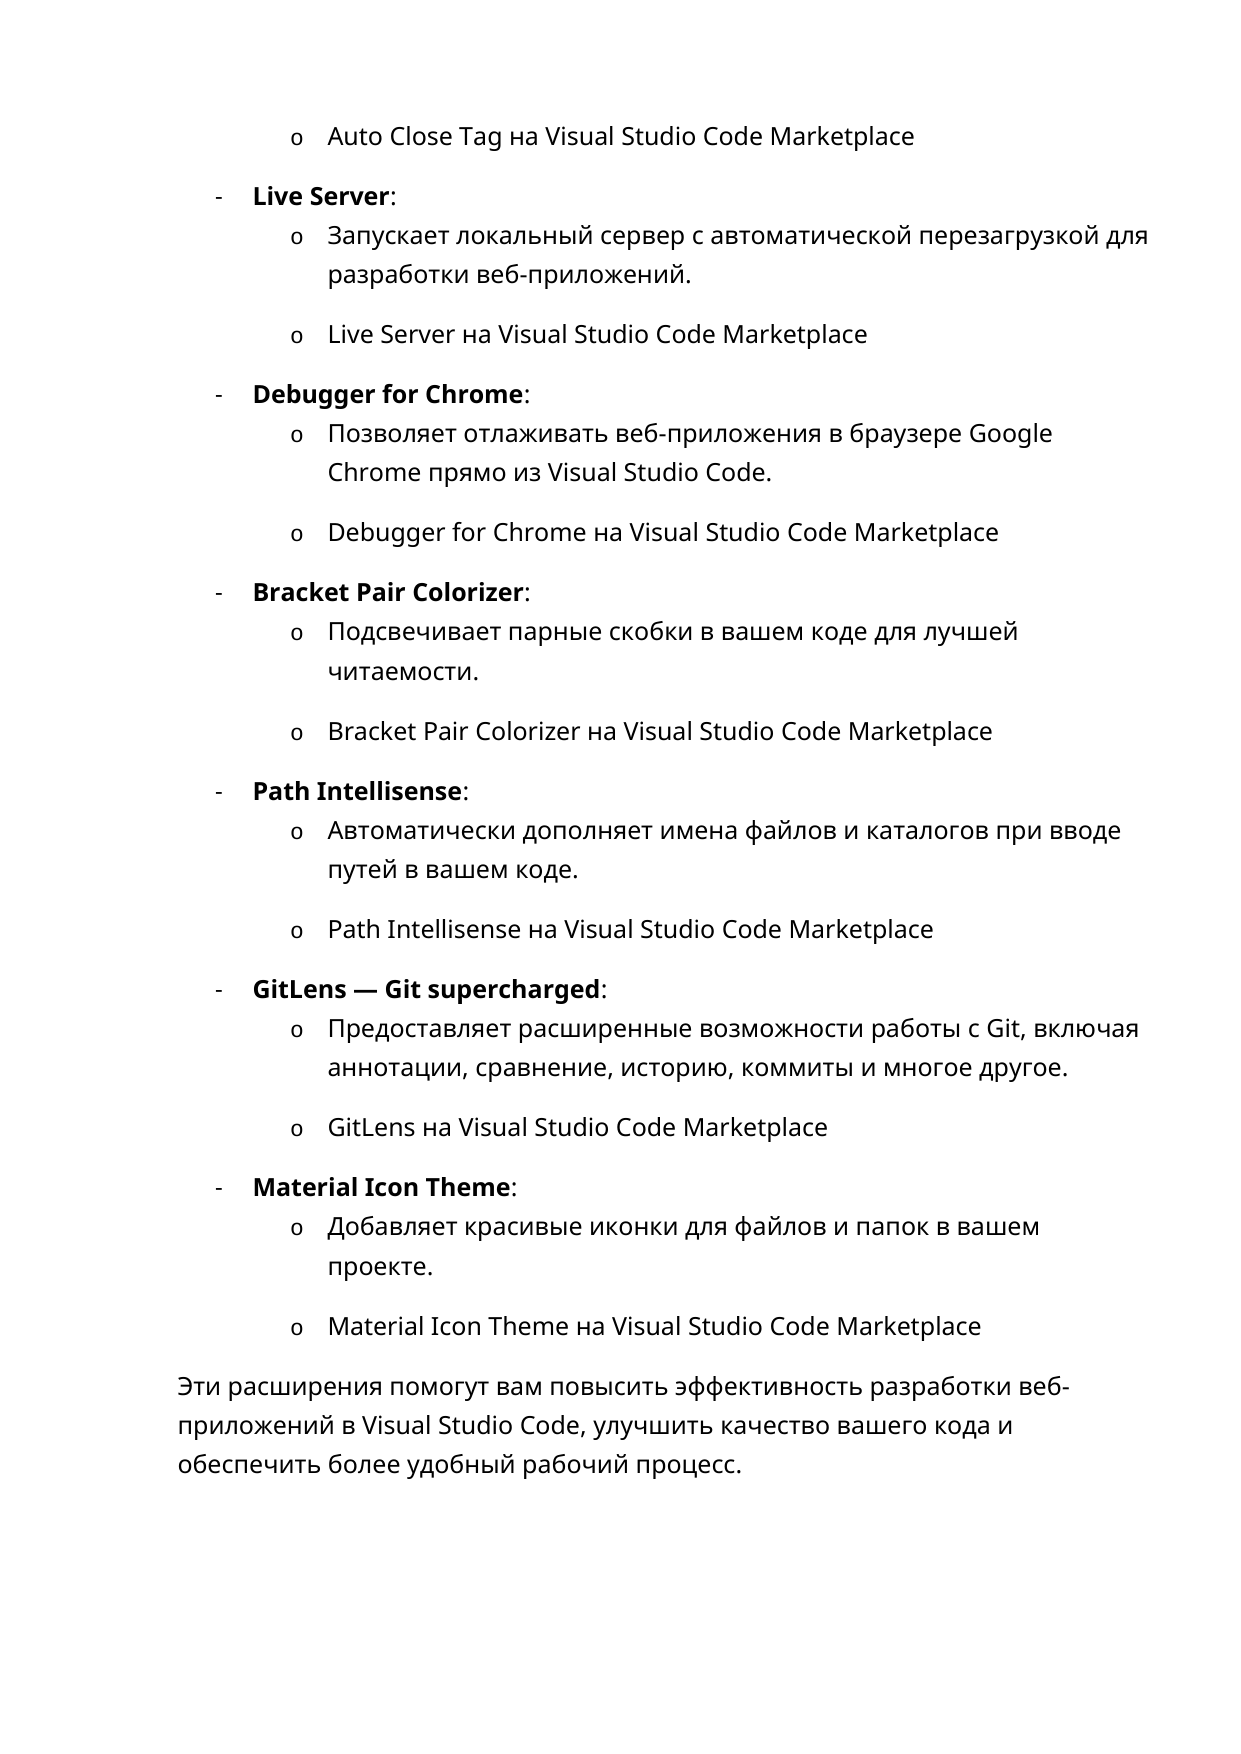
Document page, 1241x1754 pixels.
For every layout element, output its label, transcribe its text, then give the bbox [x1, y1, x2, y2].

list Path Intellisense: [215, 773, 1152, 807]
list Автоматически дополняет имена файлов и каталогов при вводе путей в вашем коде. [290, 812, 1152, 886]
list Auto Close Tag на Visual Studio Code Marketplace [290, 118, 1152, 152]
list Live Server: [215, 178, 1152, 212]
list Bracket Pair Colorizer на Visual Studio Code Marketplace [290, 713, 1152, 747]
list Material Icon Theme на Visual Studio Code Marketplace [290, 1308, 1152, 1342]
list Material Icon Theme: [215, 1170, 1152, 1204]
text Эти расширения помогут вам повысить эффективность разработки веб-приложений в Visual Studio Code, улучшить качество вашего кода и обеспечить более удобный рабочий процесс. [177, 1368, 1152, 1481]
list Запускает локальный сервер с автоматической перезагрузкой для разработки веб-приложений. [290, 217, 1152, 291]
list GitLens на Visual Studio Code Marketplace [290, 1110, 1152, 1144]
list Debugger for Chrome на Visual Studio Code Marketplace [290, 515, 1152, 549]
list Bracket Pair Colorizer: [215, 575, 1152, 609]
list Добавляет красивые иконки для файлов и папок в вашем проекте. [290, 1209, 1152, 1282]
list Предоставляет расширенные возможности работы с Git, включая аннотации, сравнение, историю, коммиты и многое другое. [290, 1011, 1152, 1084]
list Debugger for Chrome: [215, 376, 1152, 411]
list Позволяет отлаживать веб-приложения в браузере Google Chrome прямо из Visual Studio Code. [290, 416, 1152, 489]
list Live Server на Visual Studio Code Marketplace [290, 316, 1152, 351]
list Path Intellisense на Visual Studio Code Marketplace [290, 911, 1152, 946]
list Подсвечивает парные скобки в вашем коде для лучшей читаемости. [290, 614, 1152, 687]
list GitLens — Git supercharged: [215, 971, 1152, 1006]
